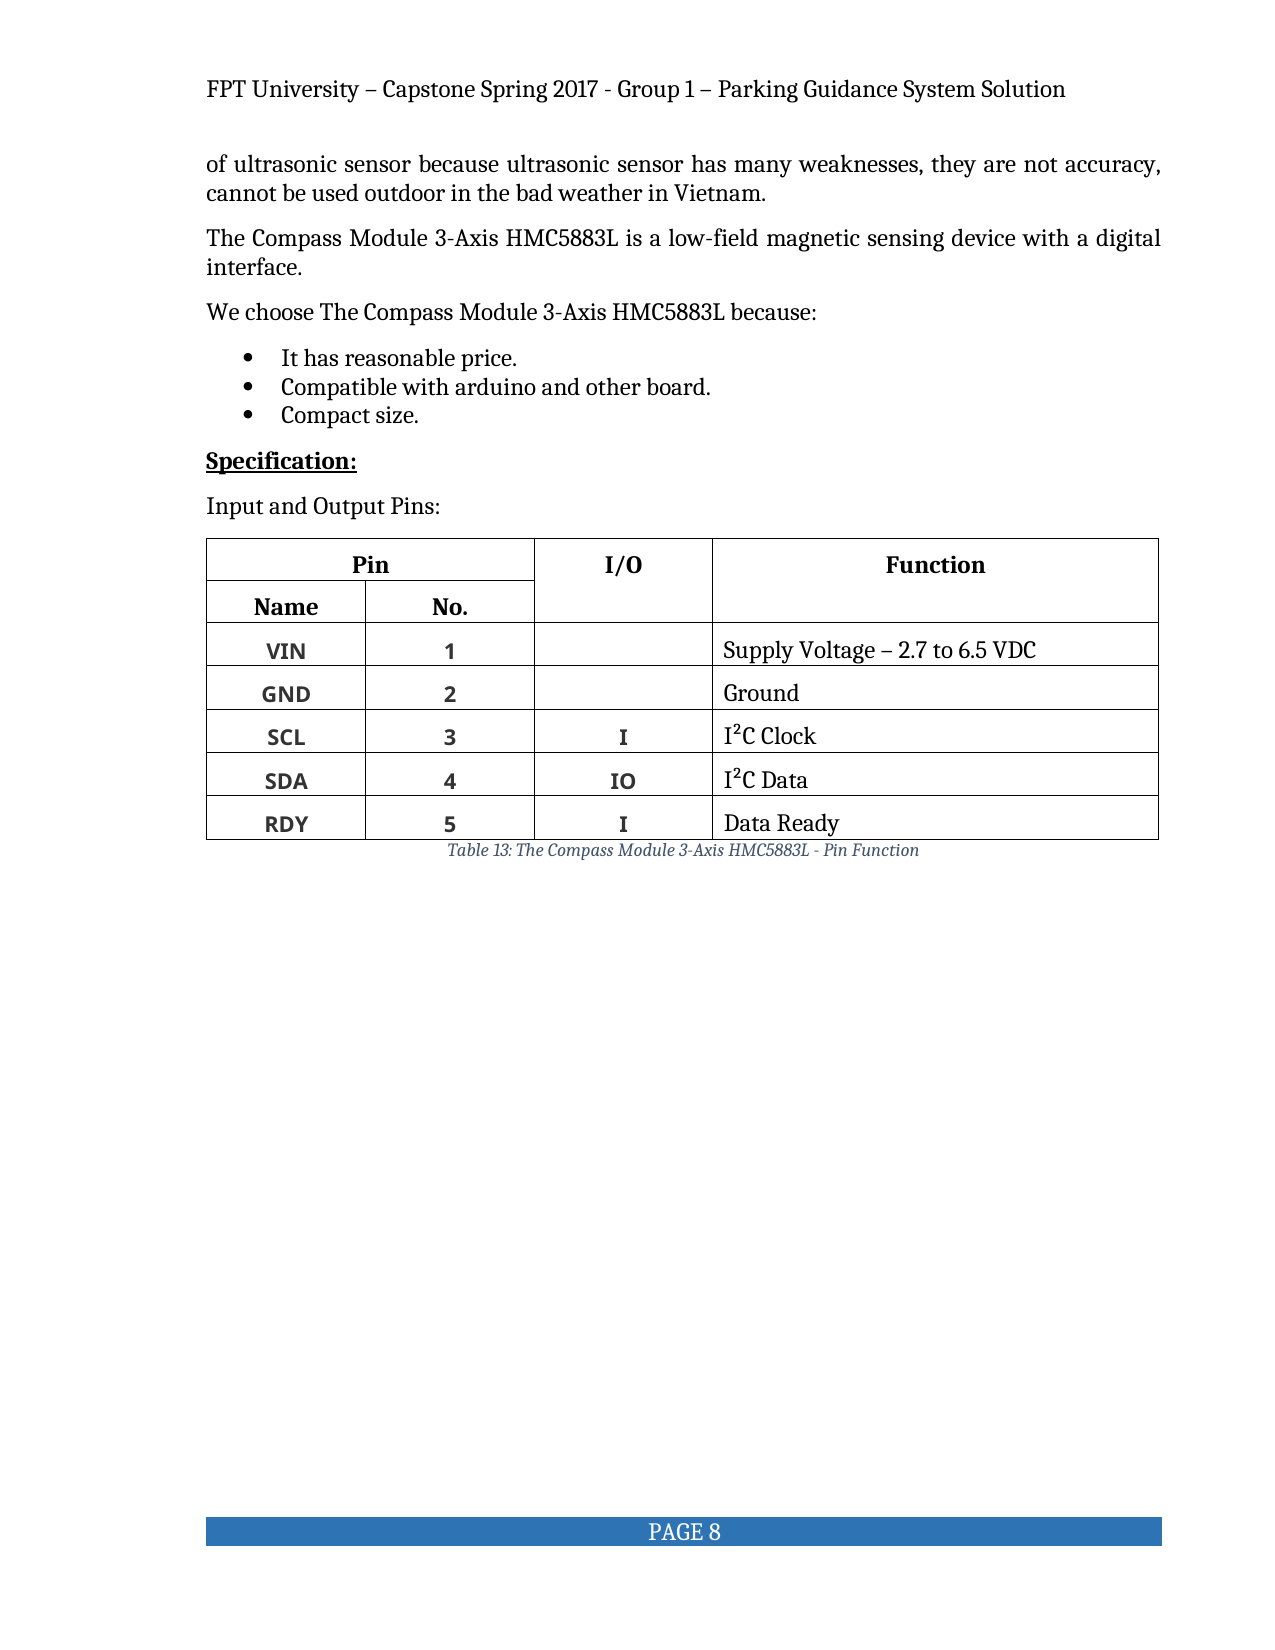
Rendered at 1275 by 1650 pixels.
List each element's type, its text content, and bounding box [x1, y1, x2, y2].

text Input and Output Pins: [206, 492, 1162, 521]
table_cell SDA [207, 753, 365, 795]
table_cell 1 [366, 623, 534, 665]
table_cell 5 [366, 796, 534, 839]
table_header Pin [207, 539, 534, 580]
table_cell VIN [207, 623, 365, 665]
table_header Function [713, 539, 1158, 622]
table_cell Data Ready [713, 796, 1158, 839]
table_cell Supply Voltage – 2.7 to 6.5 VDC [713, 623, 1158, 665]
table_cell 4 [366, 753, 534, 795]
list Compatible with arduino and other board. [244, 372, 1162, 401]
table_cell 2 [366, 666, 534, 709]
table_cell [535, 623, 712, 665]
list It has reasonable price. [244, 344, 1162, 372]
table_cell IO [535, 753, 712, 795]
table_cell Name [207, 581, 365, 622]
table_cell I²C Clock [713, 710, 1158, 752]
text Table 13: The Compass Module 3-Axis HMC5883L - Pin Function [206, 840, 1162, 861]
table_cell 3 [366, 710, 534, 752]
list Compact size. [244, 401, 1162, 430]
table_cell No. [366, 581, 534, 622]
text We choose The Compass Module 3-Axis HMC5883L because: [206, 298, 1162, 327]
table_cell GND [207, 666, 365, 709]
table_cell RDY [207, 796, 365, 839]
table_cell SCL [207, 710, 365, 752]
table_cell I [535, 710, 712, 752]
table_cell I²C Data [713, 753, 1158, 795]
table_cell [535, 666, 712, 709]
table_header I/O [535, 539, 712, 622]
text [206, 150, 1162, 207]
text Specification: [206, 447, 1162, 475]
text The Compass Module 3-Axis HMC5883L is a low-field magnetic sensing device with a digital interface. [206, 224, 1162, 282]
table_cell I [535, 796, 712, 839]
table_cell Ground [713, 666, 1158, 709]
